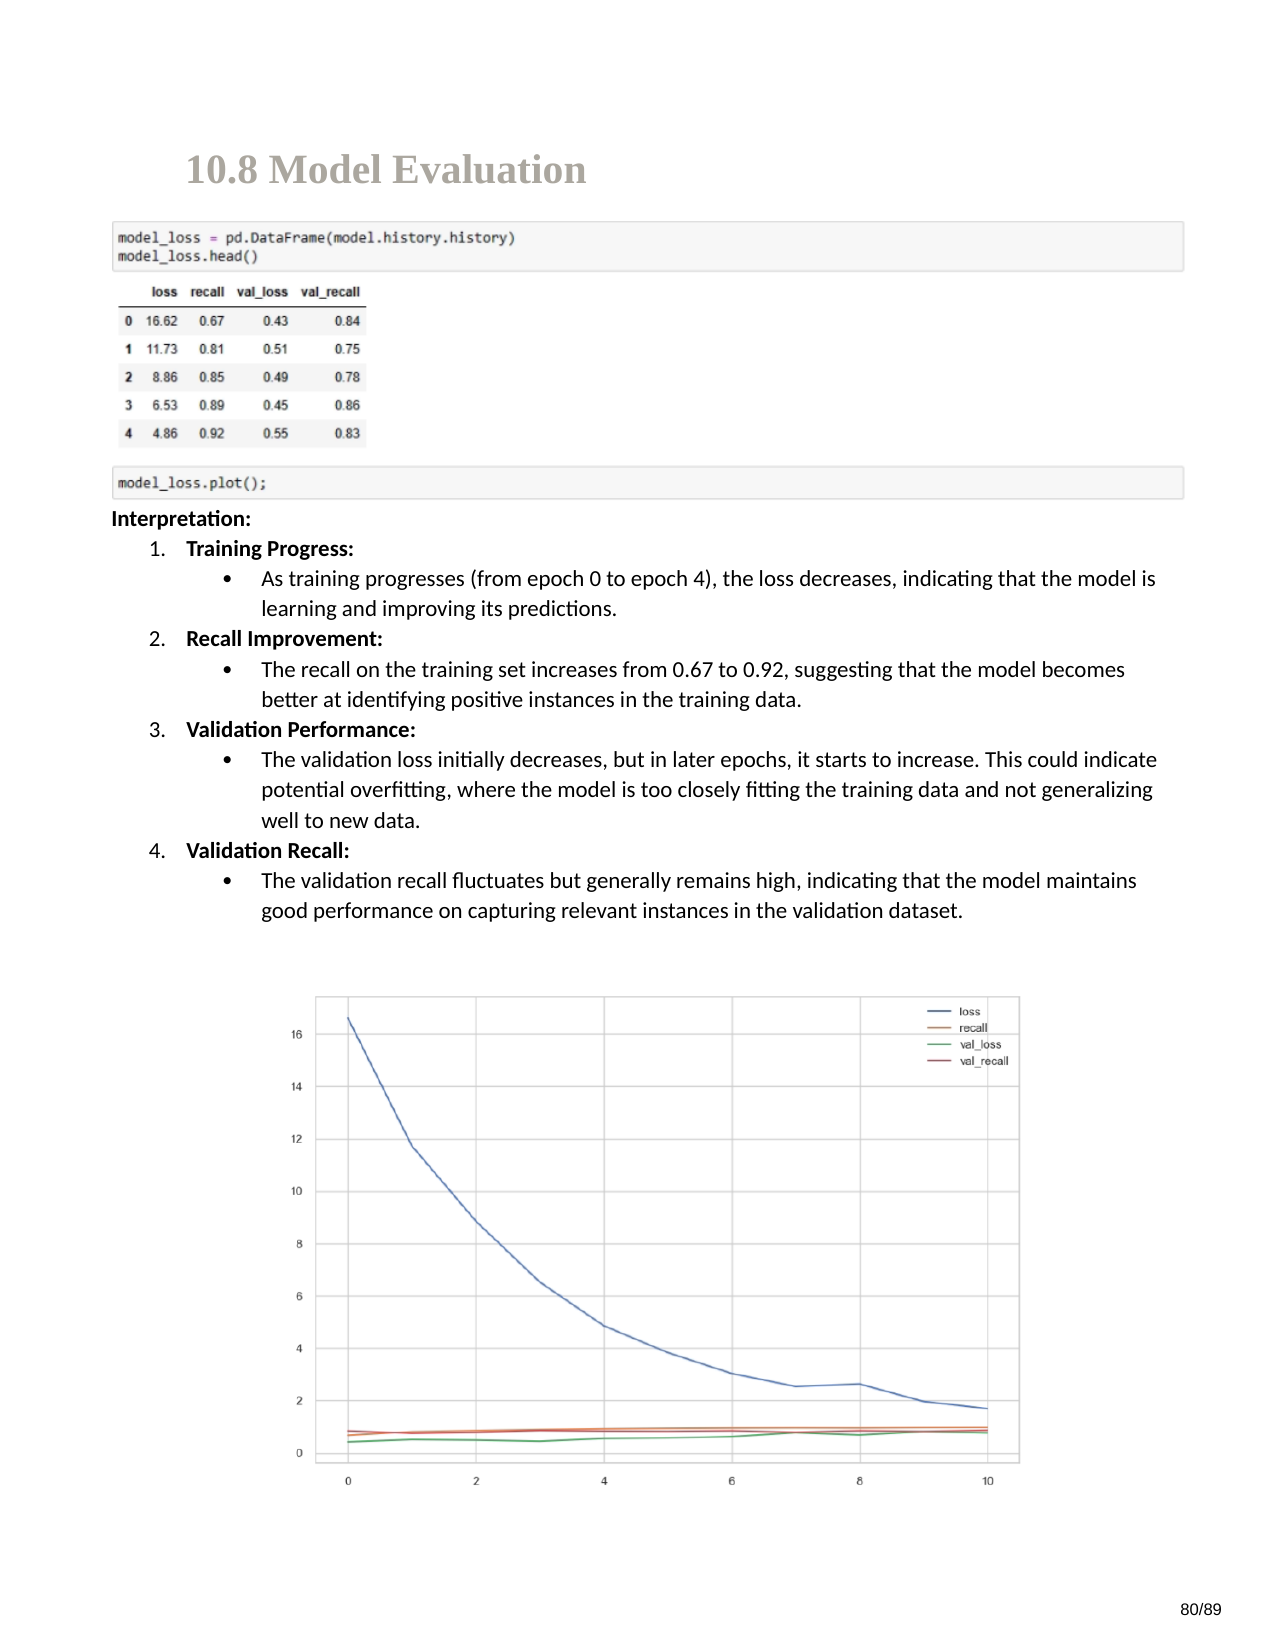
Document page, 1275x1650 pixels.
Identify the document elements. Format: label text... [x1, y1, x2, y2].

list As training progresses (from epoch 0 to epoch 4), the loss decreases, indicating that the model is learning and improving its predictions. [223, 564, 1186, 622]
picture [111, 221, 1187, 502]
list Validation Recall: [148, 836, 1186, 864]
picture [275, 987, 1022, 1490]
subtitle 10.8 Model Evaluation [185, 144, 1186, 192]
list The validation loss initially decreases, but in later epochs, it starts to increase. This could indicate potential overfitting, where the model is too closely fitting the training data and not generalizing well to new data. [223, 745, 1186, 834]
list Training Progress: [148, 534, 1186, 562]
list The recall on the training set increases from 0.67 to 0.92, suggesting that the model becomes better at identifying positive instances in the training data. [223, 655, 1186, 713]
list The validation recall fluctuates but generally remains high, indicating that the model maintains good performance on capturing relevant instances in the validation dataset. [223, 866, 1186, 924]
list Recall Improvement: [148, 624, 1186, 653]
text Interpretation: [111, 504, 1186, 532]
list Validation Performance: [148, 715, 1186, 743]
